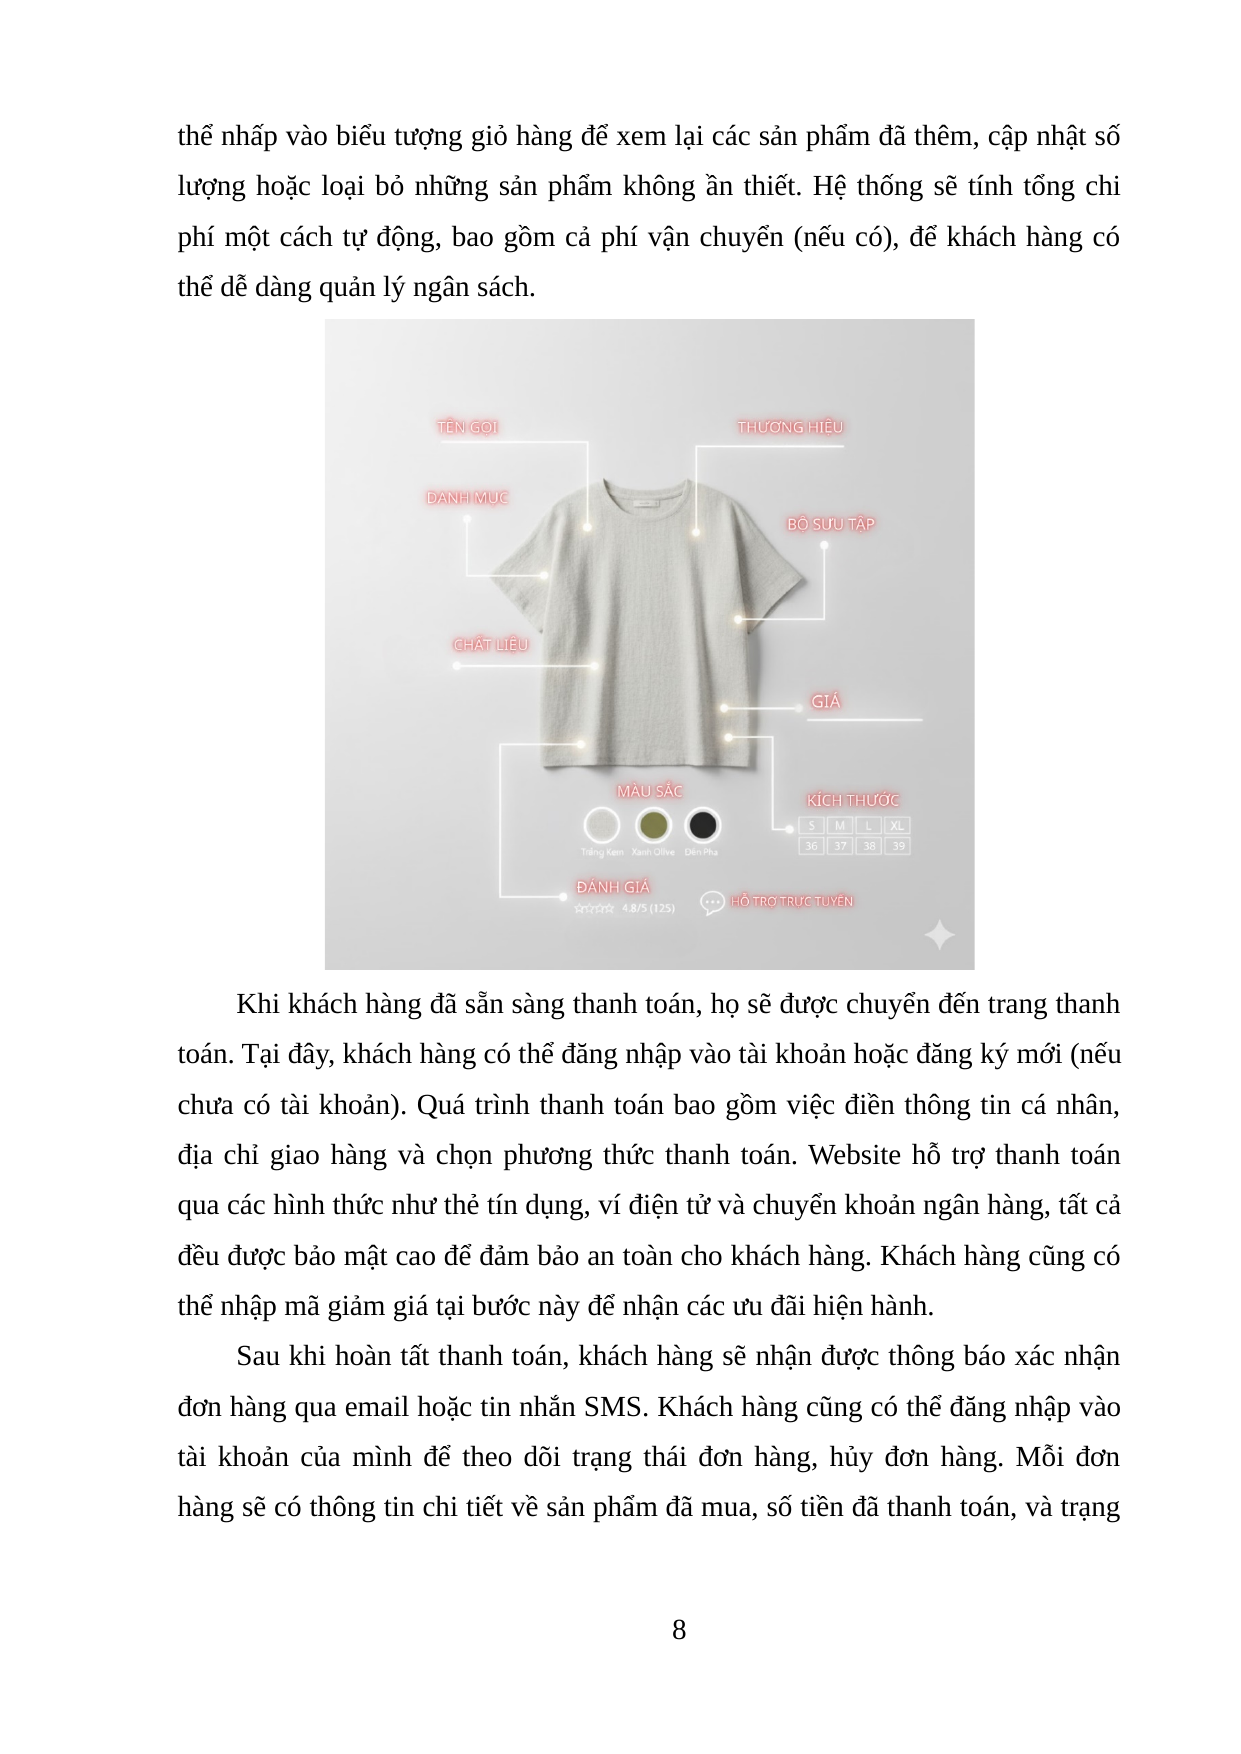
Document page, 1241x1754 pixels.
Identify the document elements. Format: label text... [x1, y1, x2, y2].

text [177, 118, 1122, 303]
text Khi khách hàng đã sẵn sàng thanh toán, họ sẽ được chuyển đến trang thanh toán. Tại đây, khách hàng có thể đăng nhập vào tài khoản hoặc đăng ký mới (nếu chưa có tài khoản). Quá trình thanh toán bao gồm việc điền thông tin cá nhân, địa chỉ giao hàng và chọn phương thức thanh toán. Website hỗ trợ thanh toán qua các hình thức như thẻ tín dụng, ví điện tử và chuyển khoản ngân hàng, tất cả đều được bảo mật cao để đảm bảo an toàn cho khách hàng. Khách hàng cũng có thể nhập mã giảm giá tại bước này để nhận các ưu đãi hiện hành. [177, 986, 1122, 1322]
picture [324, 319, 975, 970]
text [177, 1338, 1122, 1523]
